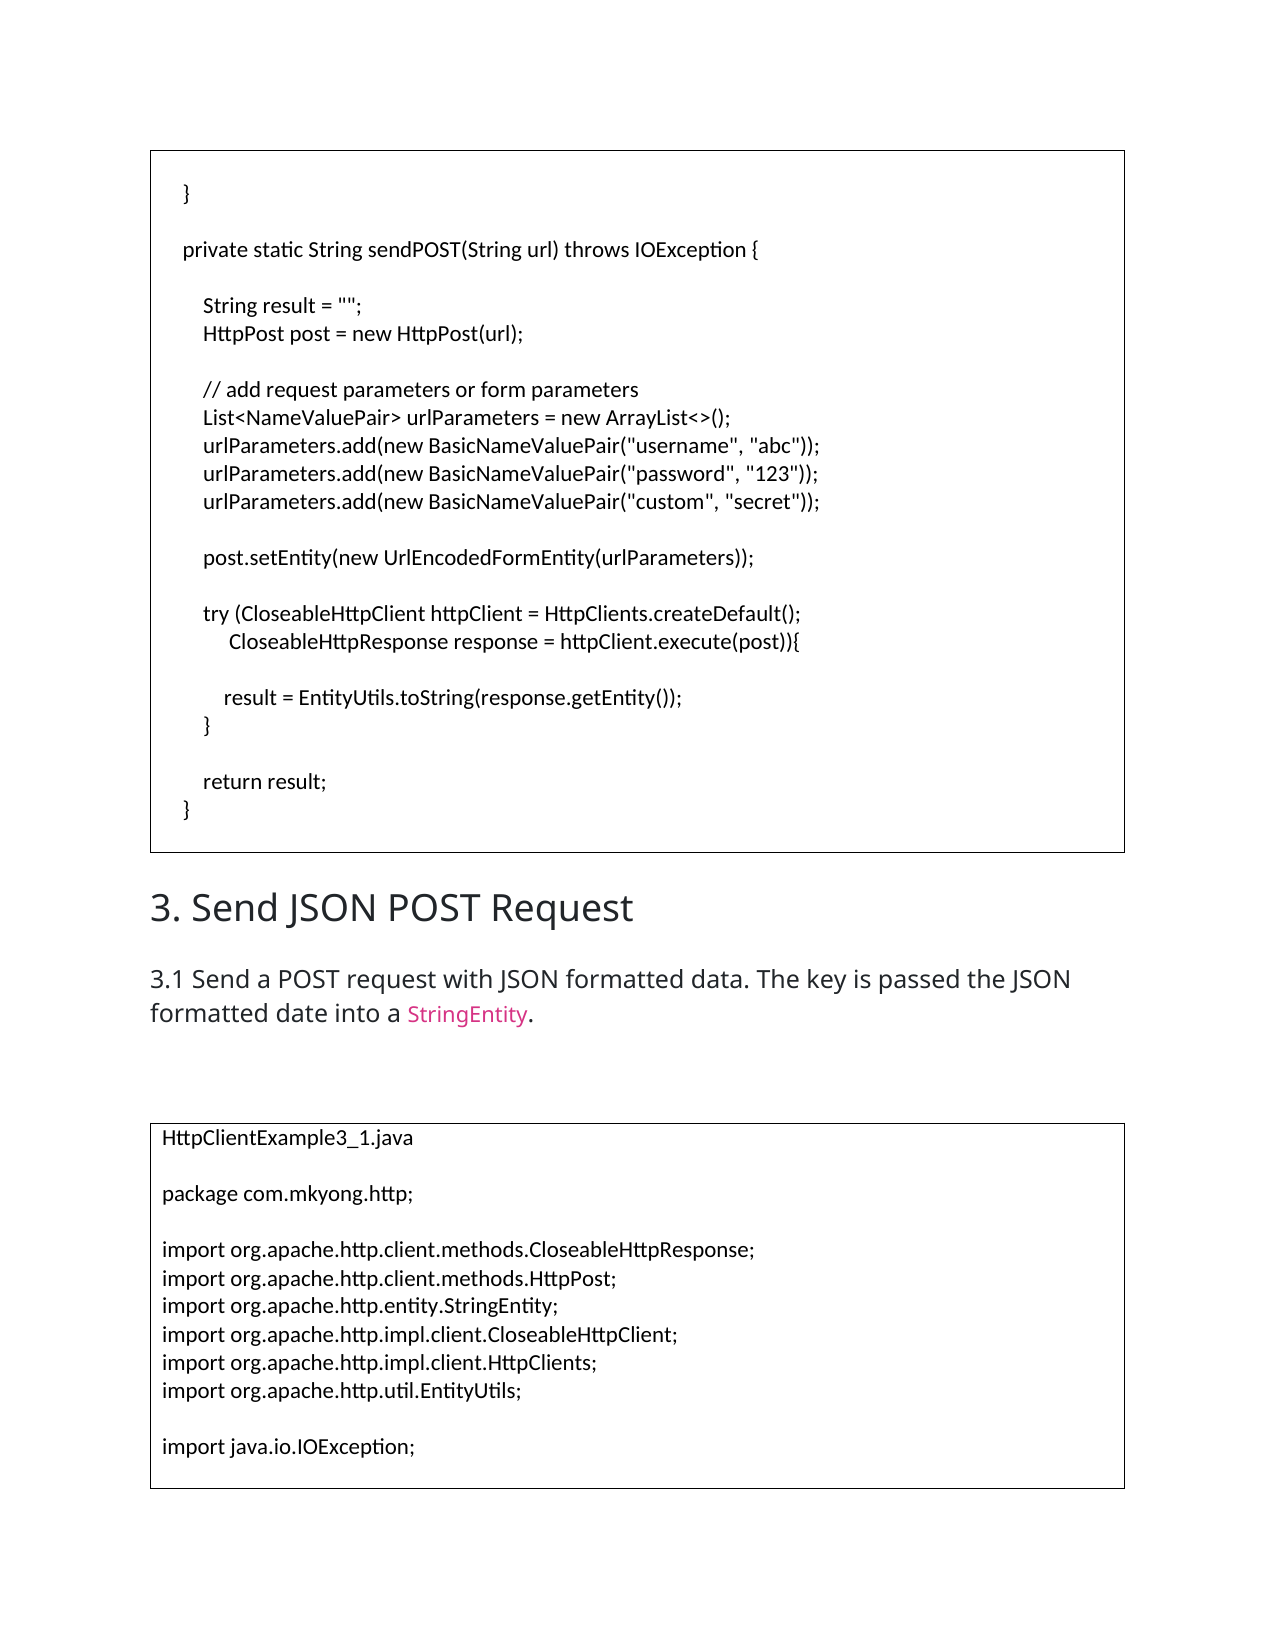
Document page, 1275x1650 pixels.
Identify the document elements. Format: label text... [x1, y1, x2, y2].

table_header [151, 1124, 1124, 1488]
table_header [151, 151, 1124, 852]
subtitle 3. Send JSON POST Request [150, 882, 1125, 933]
text 3.1 Send a POST request with JSON formatted data. The key is passed the JSON formatted date into a StringEntity. [150, 962, 1125, 1030]
